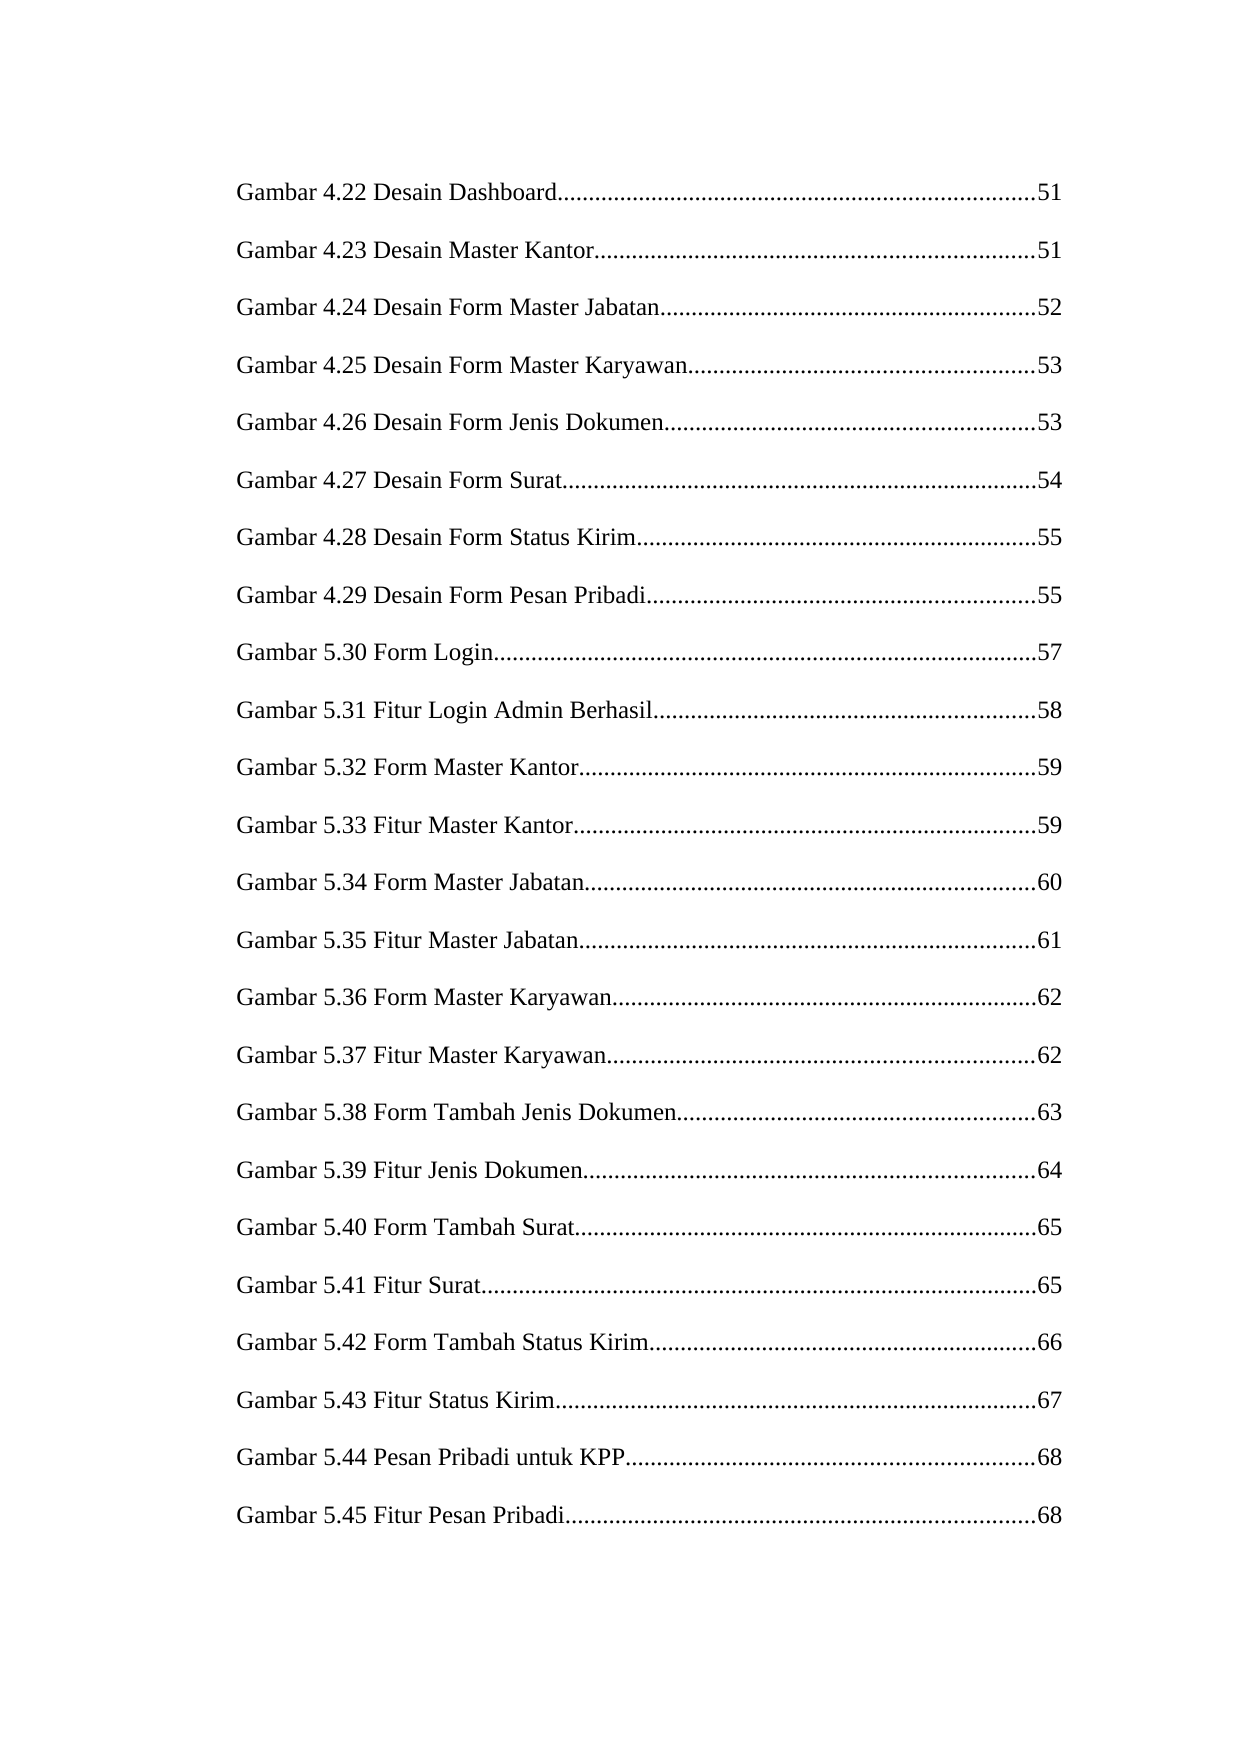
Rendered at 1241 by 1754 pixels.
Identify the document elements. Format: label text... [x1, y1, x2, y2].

text Gambar 5.39 Fitur Jenis Dokumen 64 [236, 1155, 1063, 1183]
text Gambar 4.25 Desain Form Master Karyawan 53 [236, 350, 1063, 378]
text Gambar 4.24 Desain Form Master Jabatan 52 [236, 292, 1063, 321]
text Gambar 4.26 Desain Form Jenis Dokumen 53 [236, 407, 1063, 436]
text Gambar 5.40 Form Tambah Surat 65 [236, 1212, 1063, 1241]
text Gambar 5.33 Fitur Master Kantor 59 [236, 810, 1063, 838]
text Gambar 5.41 Fitur Surat 65 [236, 1270, 1063, 1298]
text Gambar 5.37 Fitur Master Karyawan 62 [236, 1040, 1063, 1068]
text Gambar 4.22 Desain Dashboard 51 [236, 177, 1063, 206]
text Gambar 4.27 Desain Form Surat 54 [236, 465, 1063, 493]
text Gambar 5.38 Form Tambah Jenis Dokumen 63 [236, 1097, 1063, 1126]
text Gambar 4.29 Desain Form Pesan Pribadi 55 [236, 580, 1063, 608]
text Gambar 4.23 Desain Master Kantor 51 [236, 235, 1063, 263]
text Gambar 5.45 Fitur Pesan Pribadi 68 [236, 1500, 1063, 1528]
text Gambar 4.28 Desain Form Status Kirim 55 [236, 522, 1063, 551]
text Gambar 5.30 Form Login 57 [236, 637, 1063, 666]
text Gambar 5.36 Form Master Karyawan 62 [236, 982, 1063, 1011]
text Gambar 5.44 Pesan Pribadi untuk KPP 68 [236, 1442, 1063, 1471]
text Gambar 5.43 Fitur Status Kirim 67 [236, 1385, 1063, 1413]
text Gambar 5.35 Fitur Master Jabatan 61 [236, 925, 1063, 953]
text Gambar 5.32 Form Master Kantor 59 [236, 752, 1063, 781]
text Gambar 5.34 Form Master Jabatan 60 [236, 867, 1063, 896]
text Gambar 5.42 Form Tambah Status Kirim 66 [236, 1327, 1063, 1356]
text Gambar 5.31 Fitur Login Admin Berhasil 58 [236, 695, 1063, 723]
